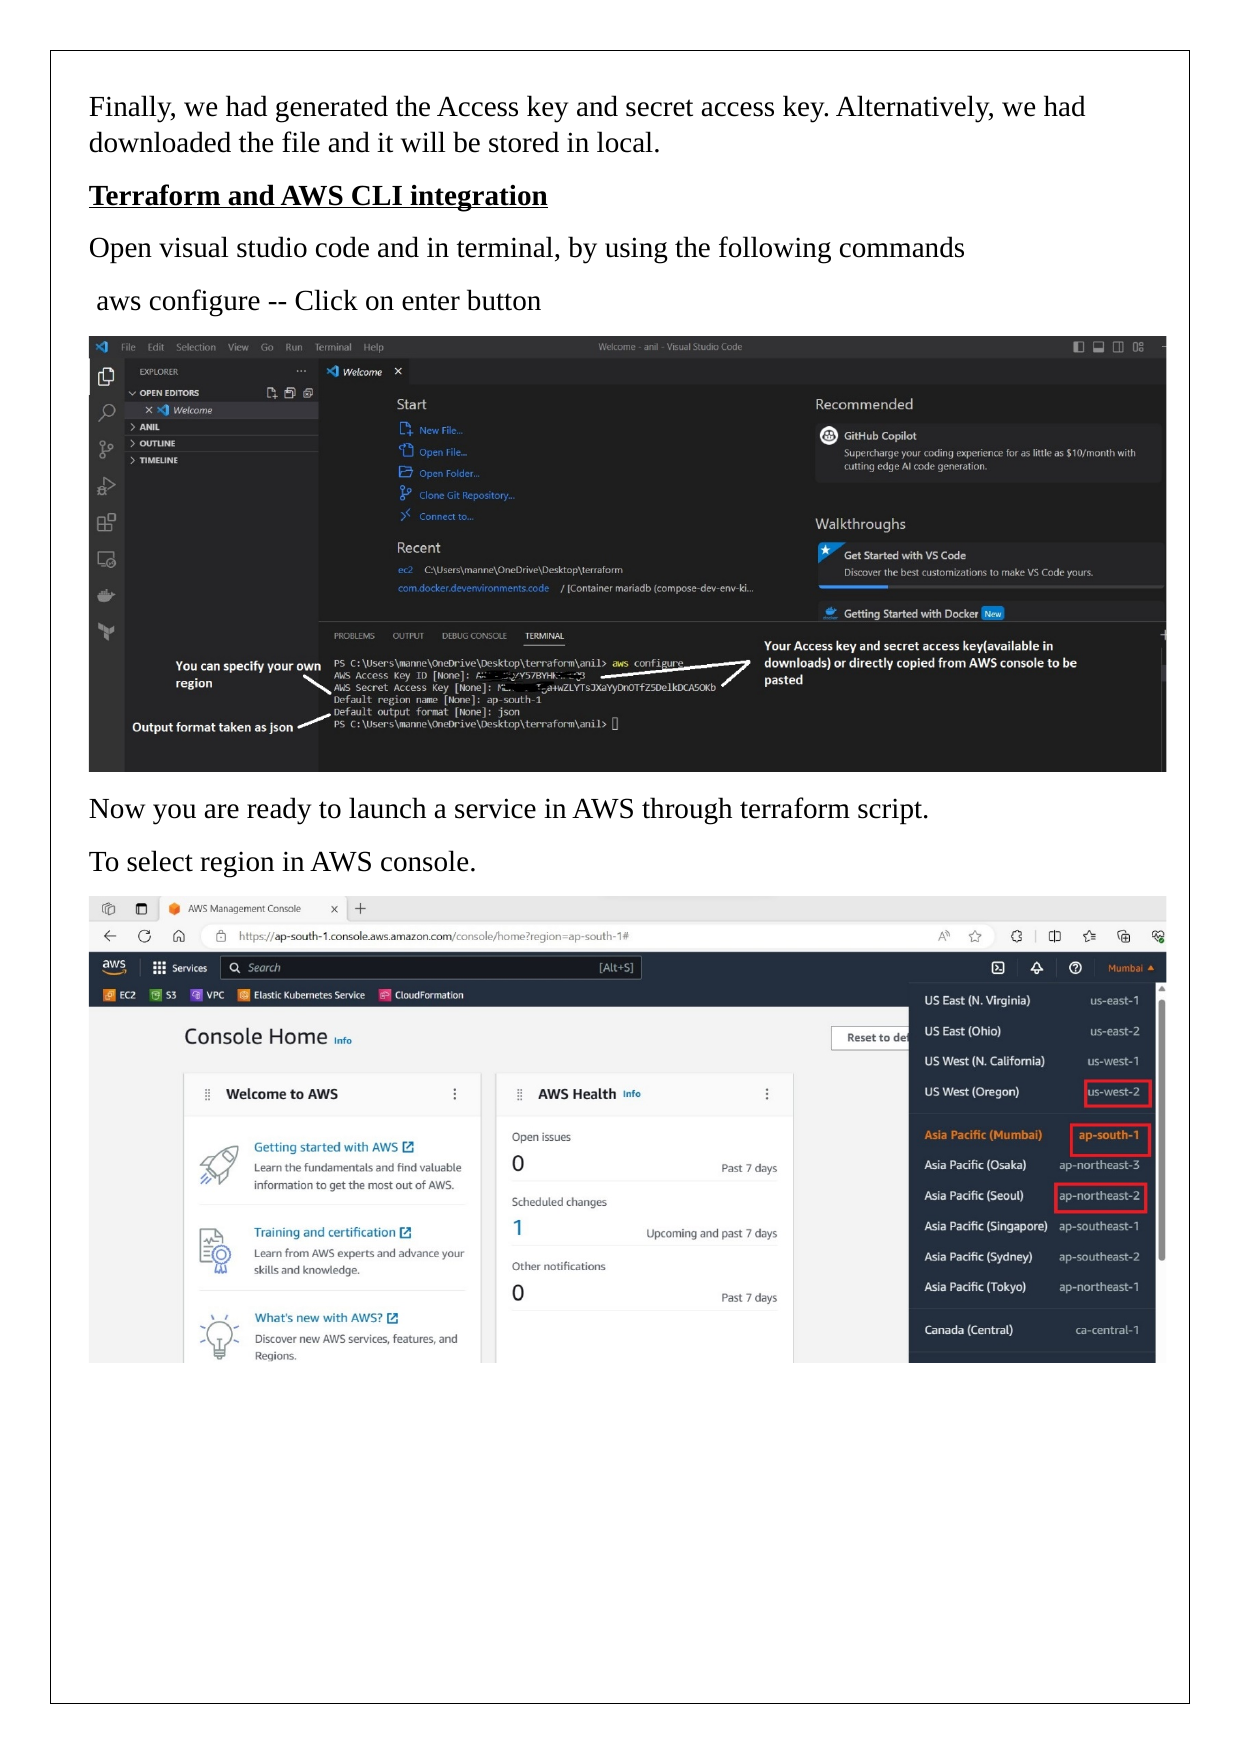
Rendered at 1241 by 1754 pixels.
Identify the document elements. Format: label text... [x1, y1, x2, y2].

text aws configure -- Click on enter button [89, 283, 1167, 317]
text Now you are ready to launch a service in AWS through terraform script. [89, 791, 1167, 824]
picture [88, 336, 1167, 772]
text Terraform and AWS CLI integration [89, 178, 1167, 211]
text To select region in AWS console. [89, 844, 1167, 877]
picture [88, 896, 1167, 1363]
text Open visual studio code and in terminal, by using the following commands [89, 230, 1167, 264]
text Finally, we had generated the Access key and secret access key. Alternatively, we had downloaded the file and it will be stored in local. [89, 89, 1167, 158]
